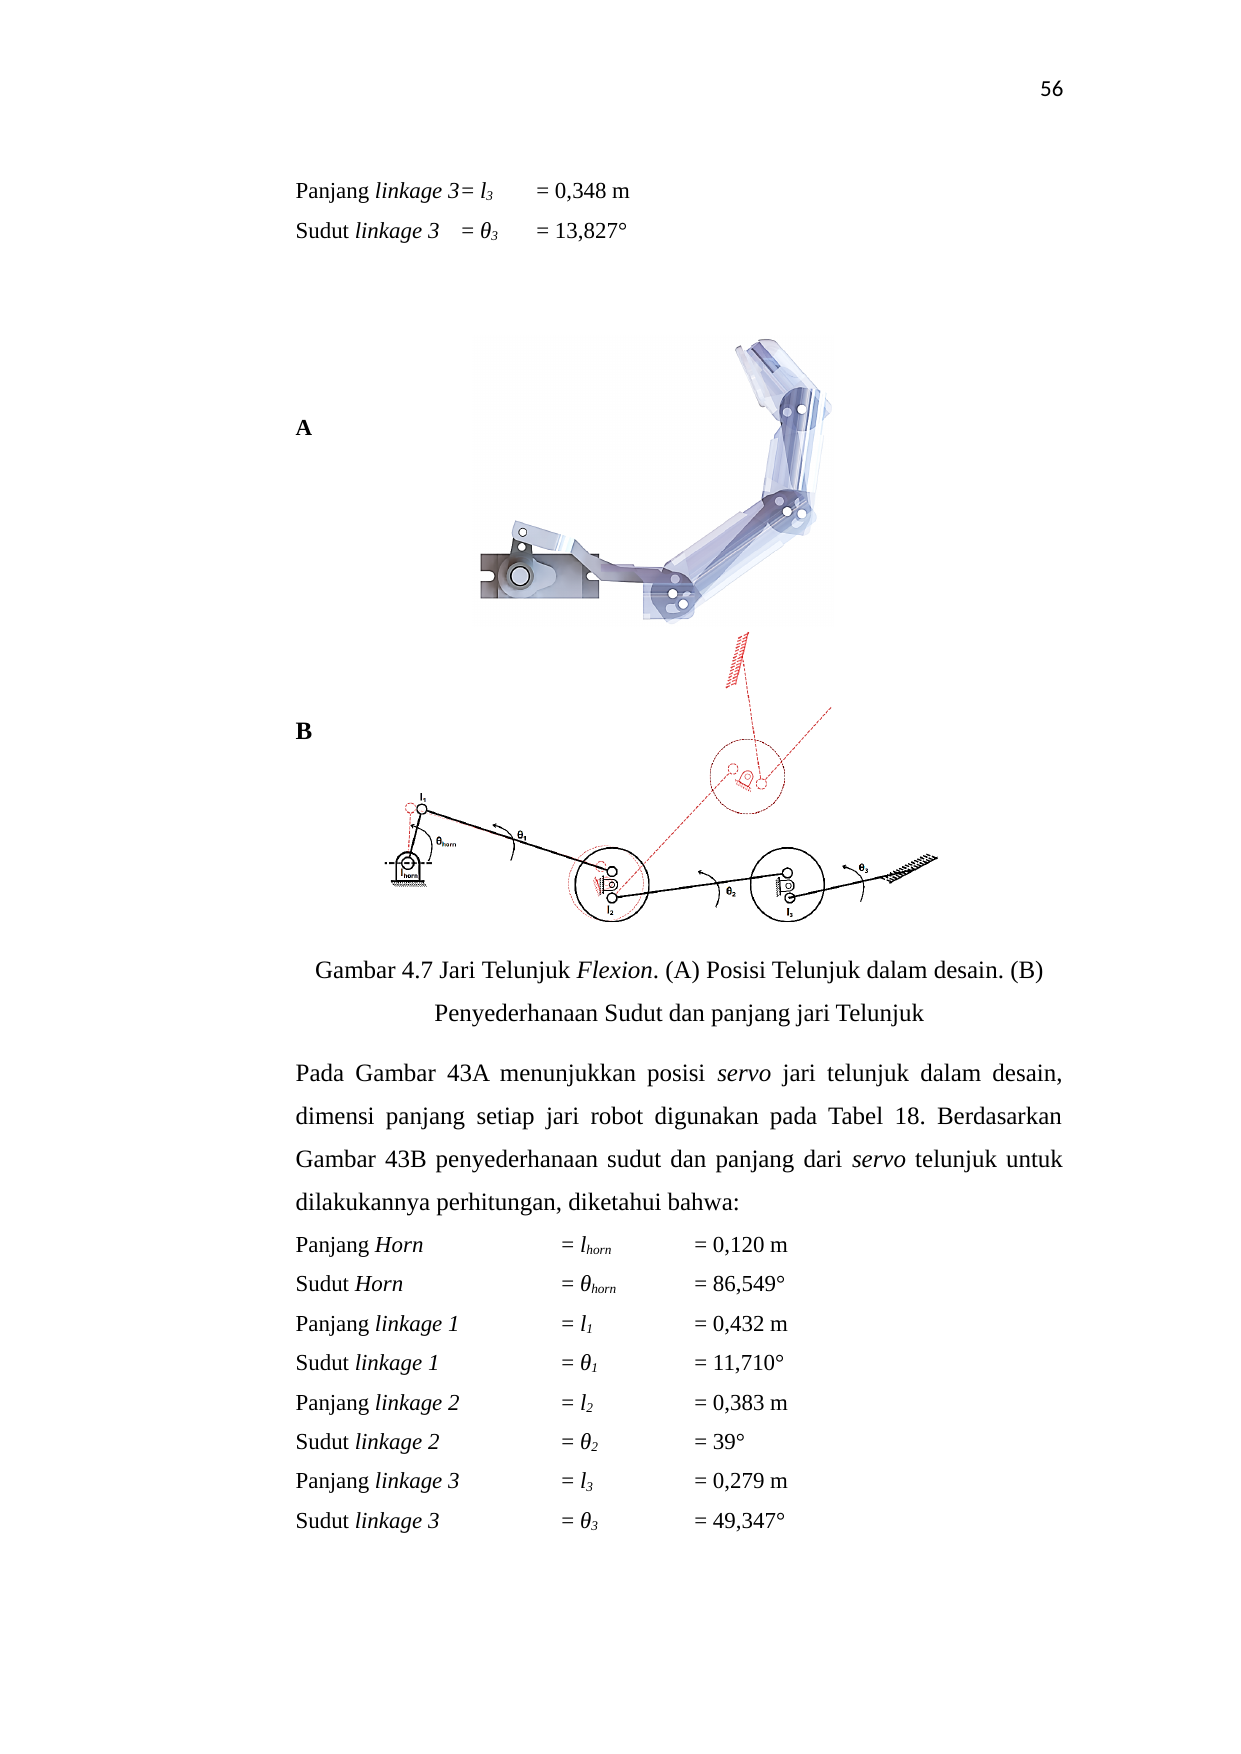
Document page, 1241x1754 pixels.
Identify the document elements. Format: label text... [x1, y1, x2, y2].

picture [378, 440, 941, 716]
text Panjang linkage 2 = l2 = 0,383 m [295, 1388, 1063, 1415]
text Panjang linkage 3 = l3 = 0,348 m [295, 177, 1063, 203]
text Sudut linkage 3 = θ3 = 13,827° [295, 217, 1063, 243]
text Sudut linkage 3 = θ3 = 49,347° [295, 1507, 1063, 1533]
picture [472, 335, 834, 414]
text A [295, 414, 1063, 440]
text Panjang Horn = lhorn = 0,120 m [295, 1231, 1063, 1257]
text Panjang linkage 1 = l1 = 0,432 m [295, 1309, 1063, 1336]
text Sudut linkage 1 = θ1 = 11,710° [295, 1349, 1063, 1375]
text Panjang linkage 3 = l3 = 0,279 m [295, 1467, 1063, 1494]
text B [295, 716, 1063, 745]
text Sudut Horn = θhorn = 86,549° [295, 1270, 1063, 1296]
text Sudut linkage 2 = θ2 = 39° [295, 1428, 1063, 1454]
text Pada Gambar 43A menunjukkan posisi servo jari telunjuk dalam desain, dimensi panjang setiap jari robot digunakan pada Tabel 18. Berdasarkan Gambar 43B penyederhanaan sudut dan panjang dari servo telunjuk untuk dilakukannya perhitungan, diketahui bahwa: [295, 1058, 1063, 1216]
text Gambar 4.7 Jari Telunjuk Flexion. (A) Posisi Telunjuk dalam desain. (B) Penyederhanaan Sudut dan panjang jari Telunjuk [295, 955, 1063, 1027]
picture [378, 745, 941, 923]
